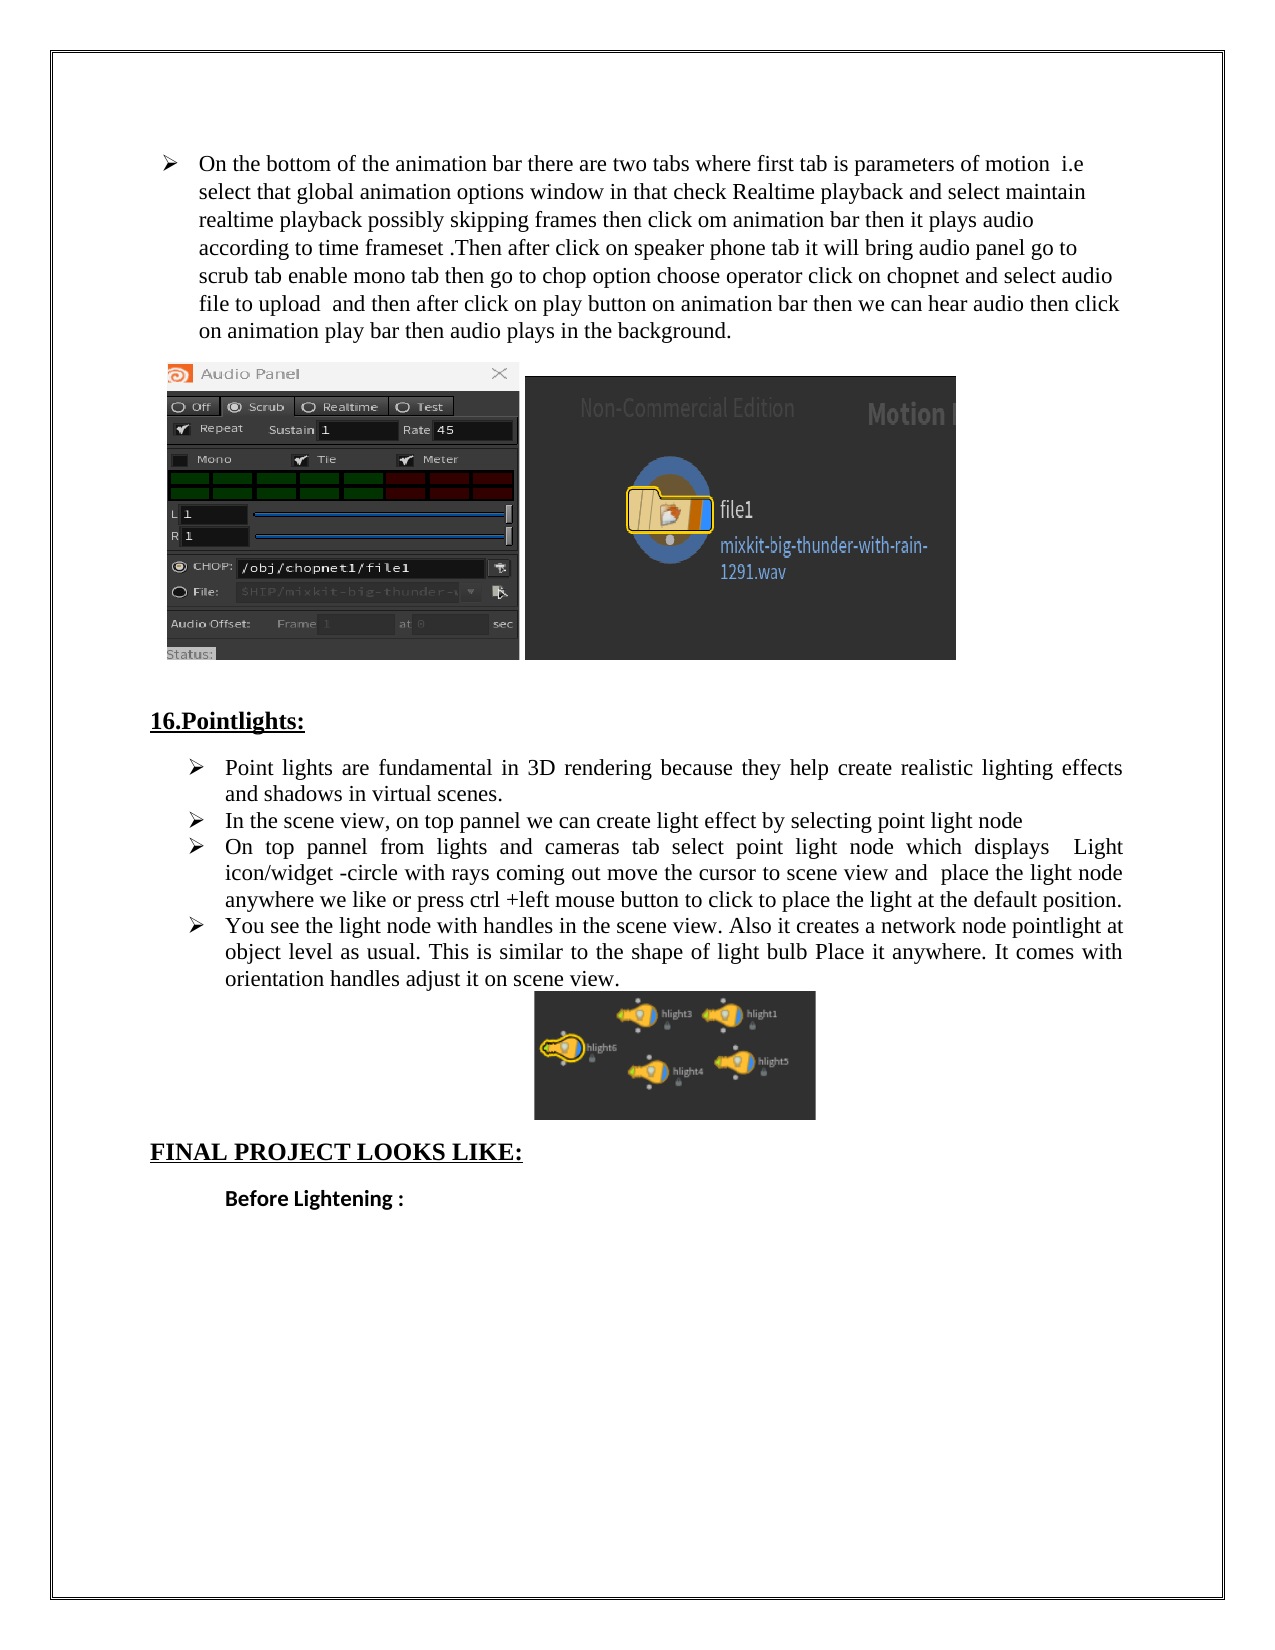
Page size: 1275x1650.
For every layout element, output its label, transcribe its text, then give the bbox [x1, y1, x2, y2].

list On top pannel from lights and cameras tab select point light node which displays Light icon/widget -circle with rays coming out move the cursor to scene view and place the light node anywhere we like or press ctrl +left mouse button to click to place the light at the default position. [187, 833, 1125, 912]
list In the scene view, on top pannel we can create light effect by selecting point light node [187, 807, 1125, 833]
picture [534, 991, 816, 1120]
list On the bottom of the animation bar there are two tabs where first tab is parameters of motion i.e select that global animation options window in that check Realtime playback and select maintain realtime playback possibly skipping frames then click om animation bar then it plays audio according to time frameset .Then after click on speaker phone tab it will bring audio panel go to scrub tab enable mono tab then go to chop option choose operator click on chopnet and select audio file to upload and then after click on play button on animation bar then we can hear audio then click on animation play bar then audio plays in the background. [161, 150, 1125, 344]
text 16.Pointlights: [150, 706, 1125, 735]
list Point lights are fundamental in 3D rendering because they help create realistic lighting effects and shadows in virtual scenes. [187, 754, 1125, 807]
list You see the light node with handles in the scene view. Also it creates a network node pointlight at object level as usual. This is similar to the shape of light bulb Place it anywhere. It comes with orientation handles adjust it on scene view. [187, 912, 1125, 991]
picture [167, 362, 520, 660]
text FINAL PROJECT LOOKS LIKE: [150, 1137, 1125, 1165]
list Before Lightening : [225, 1184, 1125, 1212]
picture [525, 376, 956, 660]
